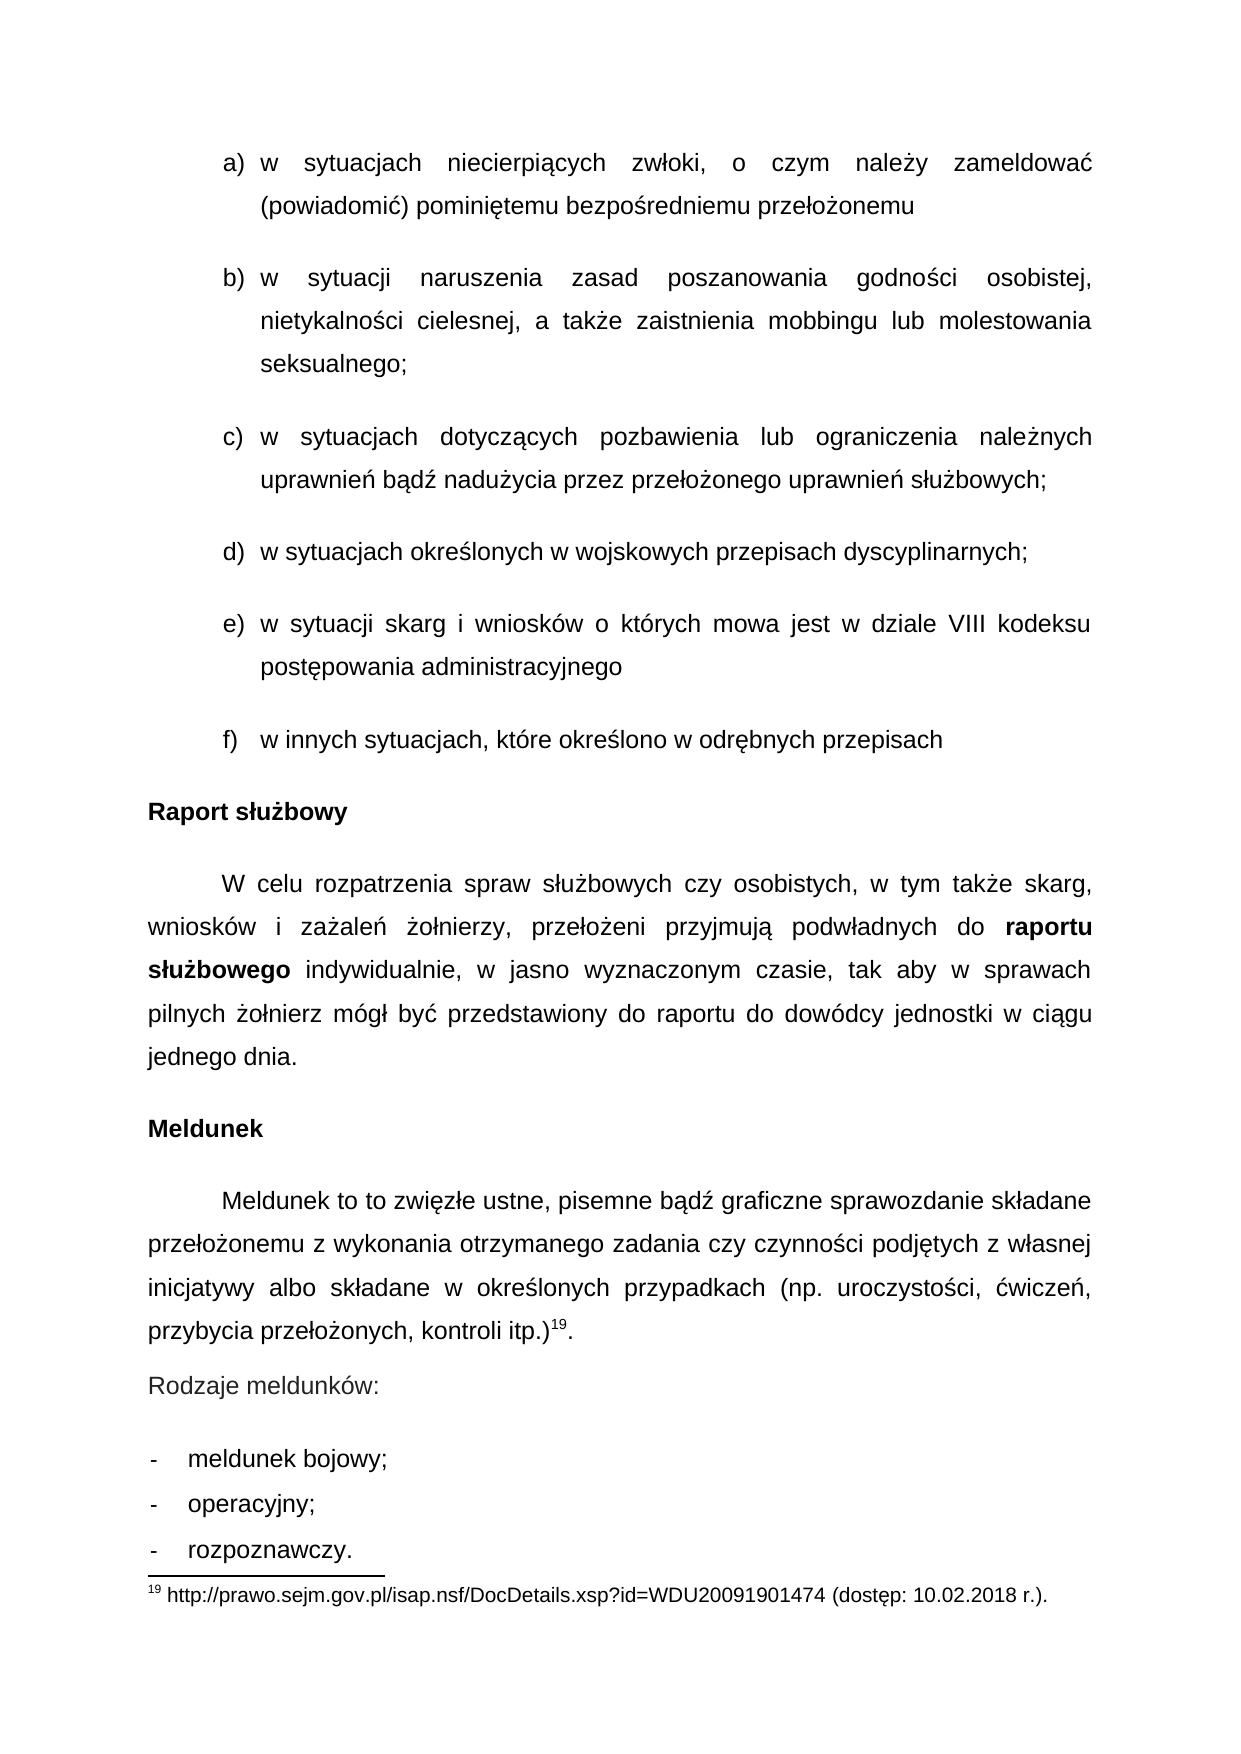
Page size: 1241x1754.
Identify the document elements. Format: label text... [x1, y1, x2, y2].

list rozpoznawczy. [150, 1535, 1093, 1564]
list w sytuacjach niecierpiących zwłoki, o czym należy zameldować (powiadomić) pominiętemu bezpośredniemu przełożonemu [223, 148, 1093, 219]
list w sytuacjach określonych w wojskowych przepisach dyscyplinarnych; [223, 537, 1093, 566]
text Meldunek [148, 1114, 1093, 1143]
text Raport służbowy [148, 797, 1093, 826]
list w innych sytuacjach, które określono w odrębnych przepisach [223, 725, 1093, 753]
list w sytuacji skarg i wniosków o których mowa jest w dziale VIII kodeksu postępowania administracyjnego [223, 609, 1093, 681]
list operacyjny; [150, 1489, 1093, 1518]
list w sytuacji naruszenia zasad poszanowania godności osobistej, nietykalności cielesnej, a także zaistnienia mobbingu lub molestowania seksualnego; [223, 263, 1093, 378]
text W celu rozpatrzenia spraw służbowych czy osobistych, w tym także skarg, wniosków i zażaleń żołnierzy, przełożeni przyjmują podwładnych do raportu służbowego indywidualnie, w jasno wyznaczonym czasie, tak aby w sprawach pilnych żołnierz mógł być przedstawiony do raportu do dowódcy jednostki w ciągu jednego dnia. [148, 869, 1093, 1071]
list meldunek bojowy; [150, 1444, 1093, 1472]
list w sytuacjach dotyczących pozbawienia lub ograniczenia należnych uprawnień bądź nadużycia przez przełożonego uprawnień służbowych; [223, 422, 1093, 493]
text Meldunek to to zwięzłe ustne, pisemne bądź graficzne sprawozdanie składane przełożonemu z wykonania otrzymanego zadania czy czynności podjętych z własnej inicjatywy albo składane w określonych przypadkach (np. uroczystości, ćwiczeń, przybycia przełożonych, kontroli itp.). [148, 1186, 1093, 1344]
text Rodzaje meldunków: [148, 1371, 1093, 1400]
